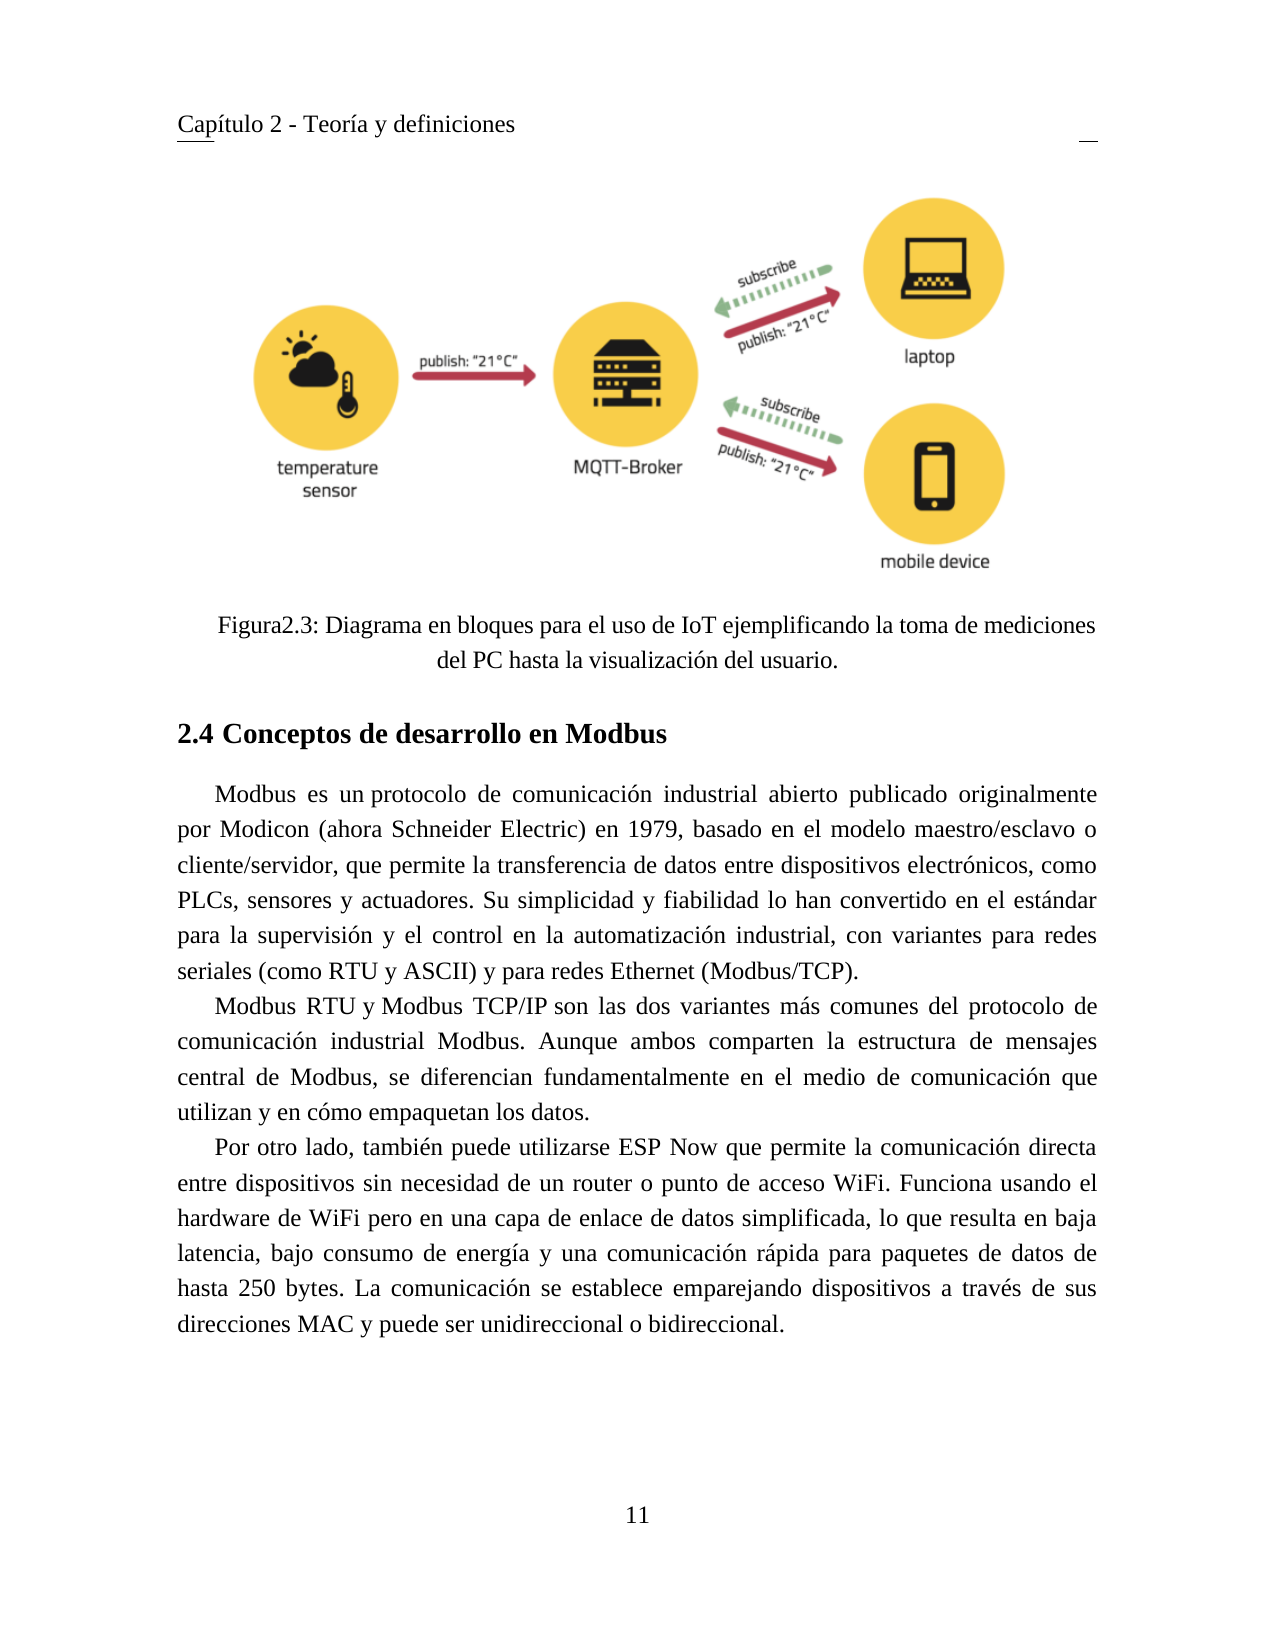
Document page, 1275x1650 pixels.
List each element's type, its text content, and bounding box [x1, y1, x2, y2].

picture [214, 141, 1079, 604]
text Por otro lado, también puede utilizarse ESP Now que permite la comunicación directa entre dispositivos sin necesidad de un router o punto de acceso WiFi. Funciona usando el hardware de WiFi pero en una capa de enlace de datos simplificada, lo que resulta en baja latencia, bajo consumo de energía y una comunicación rápida para paquetes de datos de hasta 250 bytes. La comunicación se establece emparejando dispositivos a través de sus direcciones MAC y puede ser unidireccional o bidireccional. [177, 1132, 1098, 1338]
subtitle Conceptos de desarrollo en Modbus [177, 716, 1200, 749]
text Modbus RTU y Modbus TCP/IP son las dos variantes más comunes del protocolo de comunicación industrial Modbus. Aunque ambos comparten la estructura de mensajes central de Modbus, se diferencian fundamentalmente en el medio de comunicación que utilizan y en cómo empaquetan los datos. [177, 991, 1098, 1126]
text Modbus es un protocolo de comunicación industrial abierto publicado originalmente por Modicon (ahora Schneider Electric) en 1979, basado en el modelo maestro/esclavo o cliente/servidor, que permite la transferencia de datos entre dispositivos electrónicos, como PLCs, sensores y actuadores. Su simplicidad y fiabilidad lo han convertido en el estándar para la supervisión y el control en la automatización industrial, con variantes para redes seriales (como RTU y ASCII) y para redes Ethernet (Modbus/TCP). [177, 779, 1098, 984]
text Figura2.3: Diagrama en bloques para el uso de IoT ejemplificando la toma de mediciones del PC hasta la visualización del usuario. [177, 610, 1098, 674]
